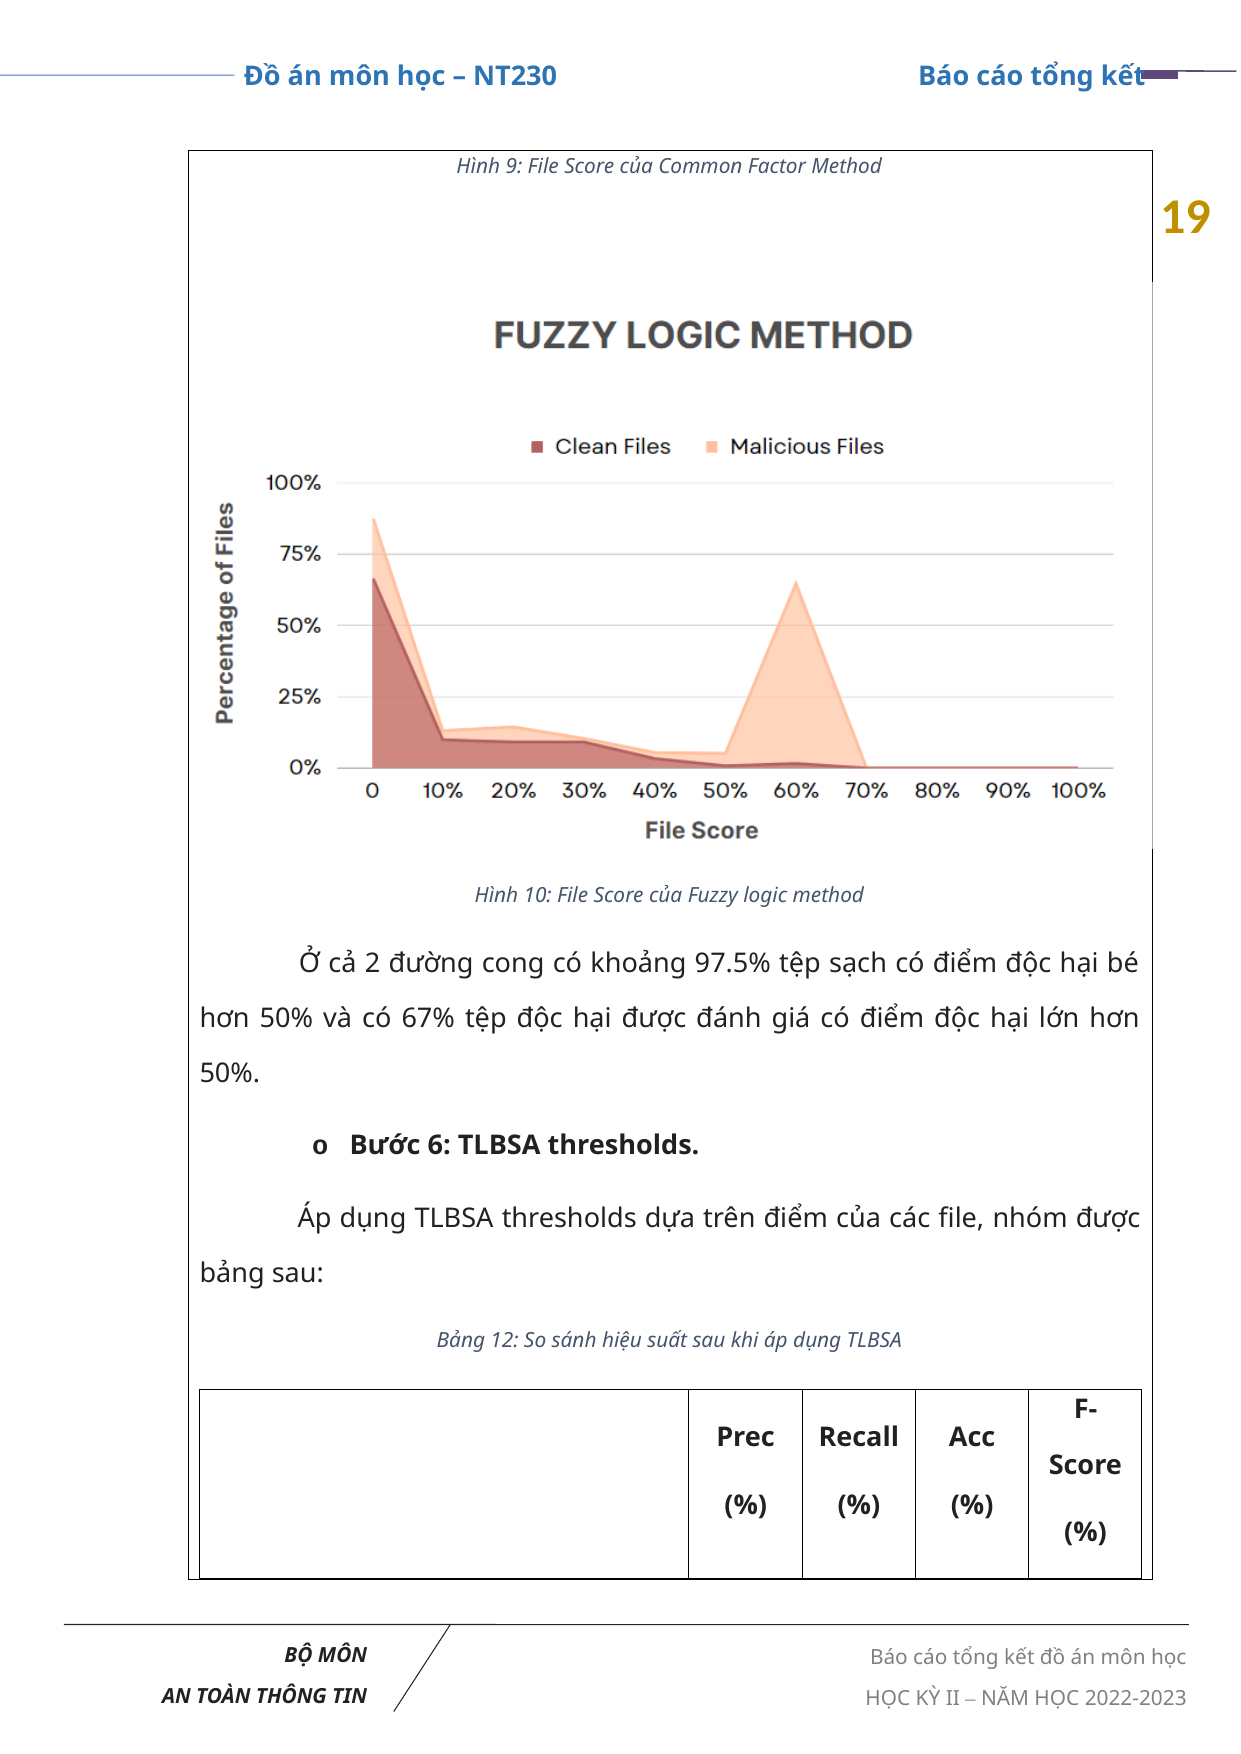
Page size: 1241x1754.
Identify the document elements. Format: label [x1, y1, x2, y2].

picture [199, 282, 1153, 849]
table_header [189, 151, 1152, 1579]
